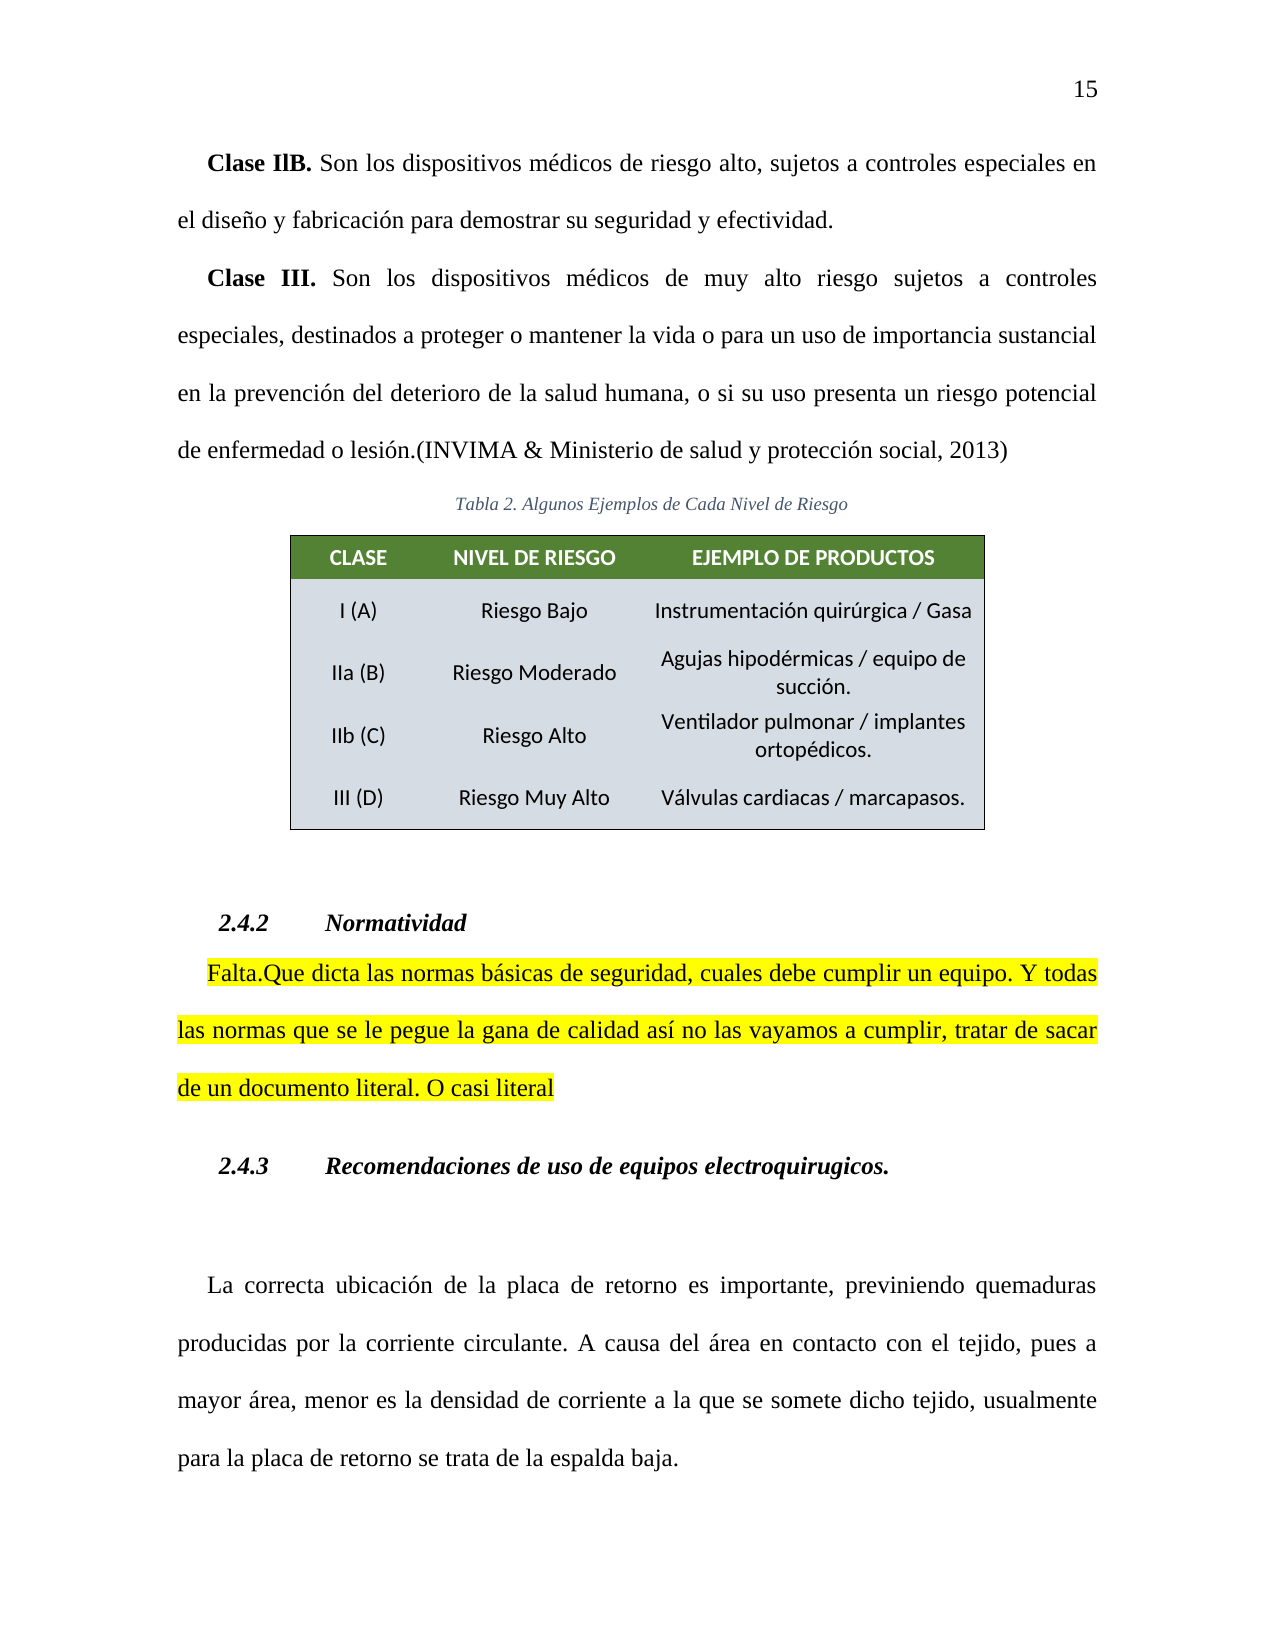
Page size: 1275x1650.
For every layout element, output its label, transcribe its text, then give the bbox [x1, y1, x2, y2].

table_header CLASE [291, 536, 426, 579]
text Clase III. Son los dispositivos médicos de muy alto riesgo sujetos a controles especiales, destinados a proteger o mantener la vida o para un uso de importancia sustancial en la prevención del deterioro de la salud humana, o si su uso presenta un riesgo potencial de enfermedad o lesión.(INVIMA & Ministerio de salud y protección social, 2013) [177, 263, 1098, 464]
table_cell Riesgo Bajo [426, 579, 643, 641]
text Tabla 2. Algunos Ejemplos de Cada Nivel de Riesgo [177, 493, 1098, 514]
table_cell III (D) [291, 766, 426, 829]
table_cell Válvulas cardiacas / marcapasos. [643, 766, 984, 829]
subtitle Recomendaciones de uso de equipos electroquirugicos. [177, 1151, 1098, 1180]
table_cell Riesgo Moderado [426, 641, 643, 704]
table_cell IIb (C) [291, 704, 426, 766]
text La correcta ubicación de la placa de retorno es importante, previniendo quemaduras producidas por la corriente circulante. A causa del área en contacto con el tejido, pues a mayor área, menor es la densidad de corriente a la que se somete dicho tejido, usualmente para la placa de retorno se trata de la espalda baja. [177, 1271, 1098, 1472]
table_header EJEMPLO DE PRODUCTOS [643, 536, 984, 579]
table_cell I (A) [291, 579, 426, 641]
table_cell Instrumentación quirúrgica / Gasa [643, 579, 984, 641]
table_header NIVEL DE RIESGO [426, 536, 643, 579]
table_cell IIa (B) [291, 641, 426, 704]
table_cell Riesgo Muy Alto [426, 766, 643, 829]
text Falta.Que dicta las normas básicas de seguridad, cuales debe cumplir un equipo. Y todas las normas que se le pegue la gana de calidad así no las vayamos a cumplir, tratar de sacar de un documento literal. O casi literal [177, 958, 1098, 1015]
table_cell Agujas hipodérmicas / equipo de succión. [643, 641, 984, 704]
subtitle Normatividad [177, 908, 1098, 937]
text Clase IlB. Son los dispositivos médicos de riesgo alto, sujetos a controles especiales en el diseño y fabricación para demostrar su seguridad y efectividad. [177, 148, 1098, 234]
table_cell Ventilador pulmonar / implantes ortopédicos. [643, 704, 984, 766]
table_cell Riesgo Alto [426, 704, 643, 766]
text Falta.Que dicta las normas básicas de seguridad, cuales debe cumplir un equipo. Y todas las normas que se le pegue la gana de calidad así no las vayamos a cumplir, tratar de sacar de un documento literal. O casi literal [177, 1044, 1098, 1101]
